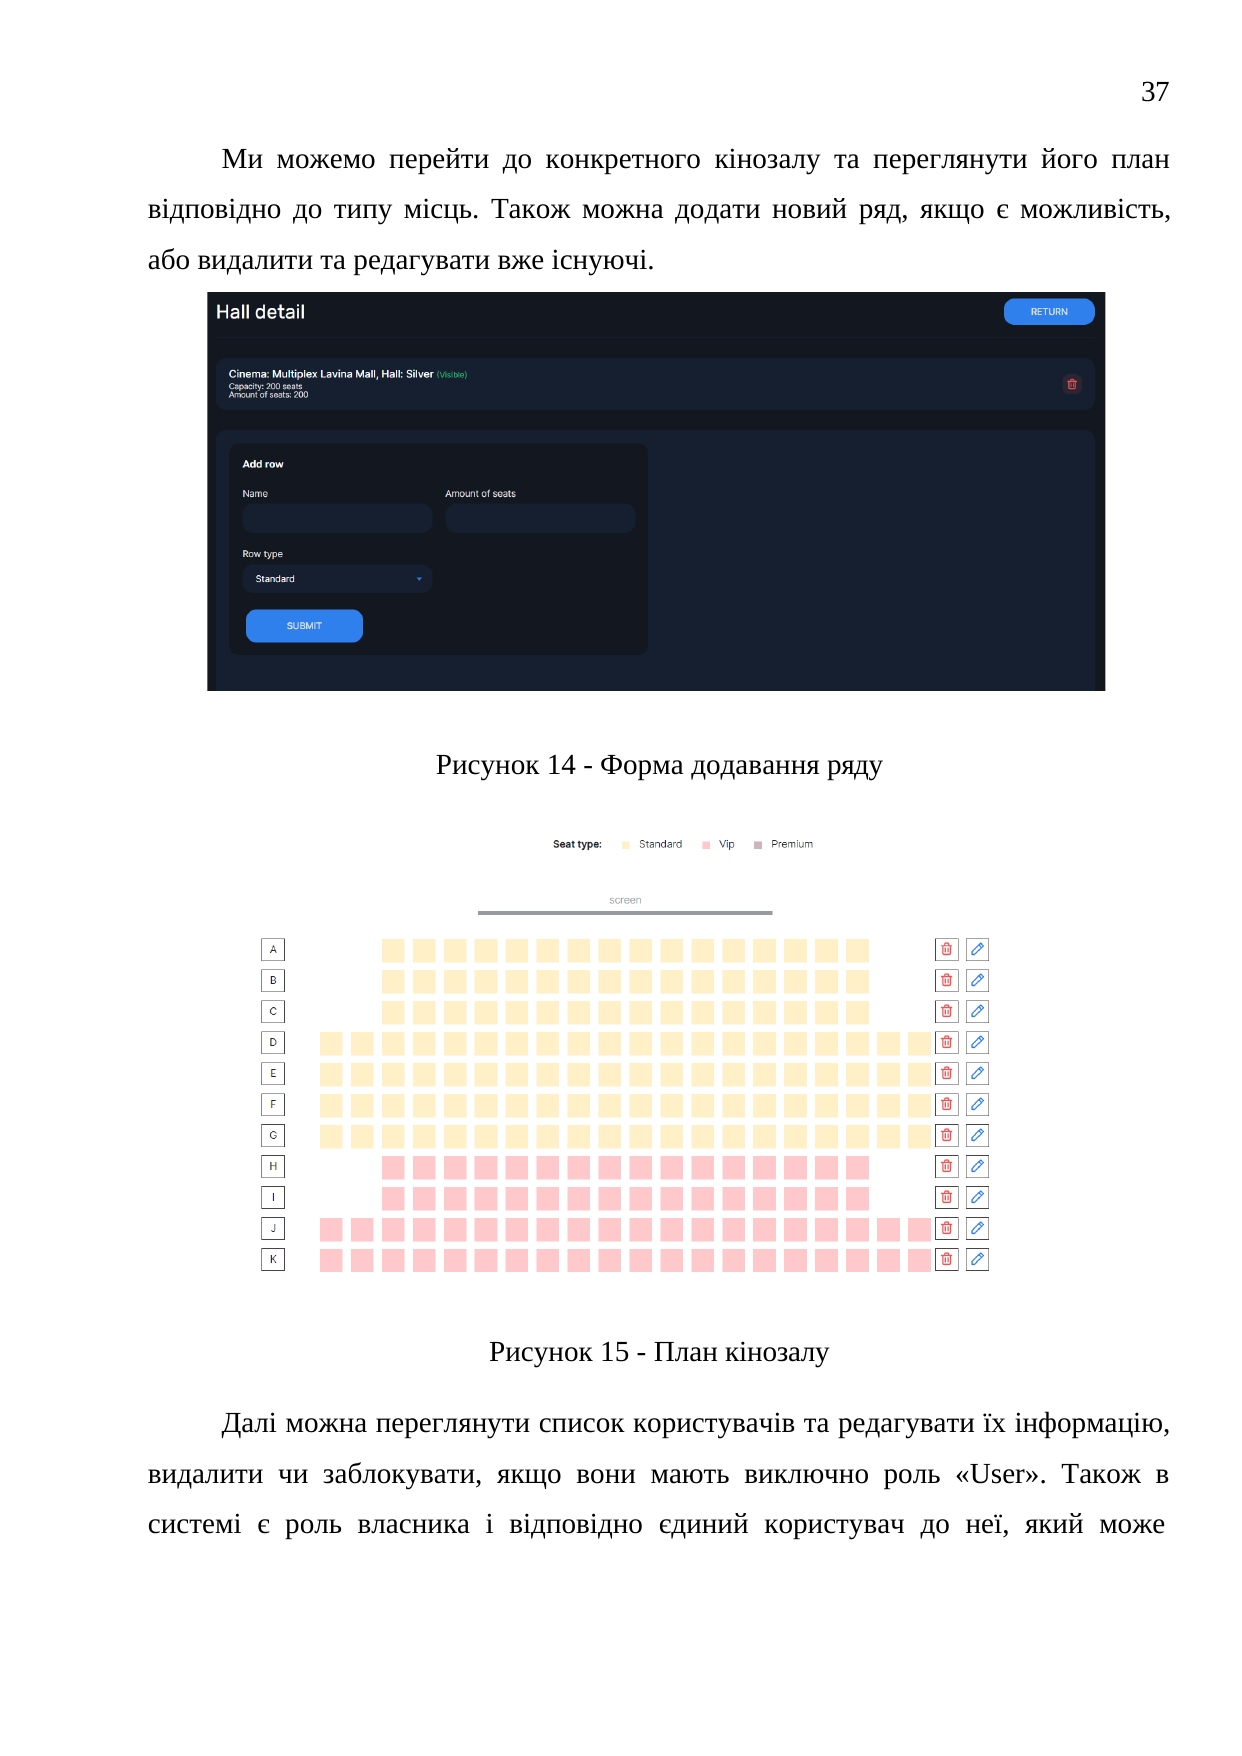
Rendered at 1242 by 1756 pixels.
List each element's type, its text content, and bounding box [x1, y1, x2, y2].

text Ми можемо перейти до конкретного кінозалу та переглянути його план відповідно до типу місць. Також можна додати новий ряд, якщо є можливість, або видалити та редагувати вже існуючі. [148, 141, 1171, 275]
text Рисунок 14 - Форма додавання ряду [322, 747, 996, 780]
picture [261, 839, 989, 1272]
text Рисунок 15 - План кінозалу [322, 1334, 996, 1368]
text Далі можна переглянути список користувачів та редагувати їх інформацію, видалити чи заблокувати, якщо вони мають виключно роль «User». Також в системі є роль власника і відповідно єдиний користувач до неї, який може [148, 1406, 1171, 1540]
picture [207, 292, 1106, 691]
